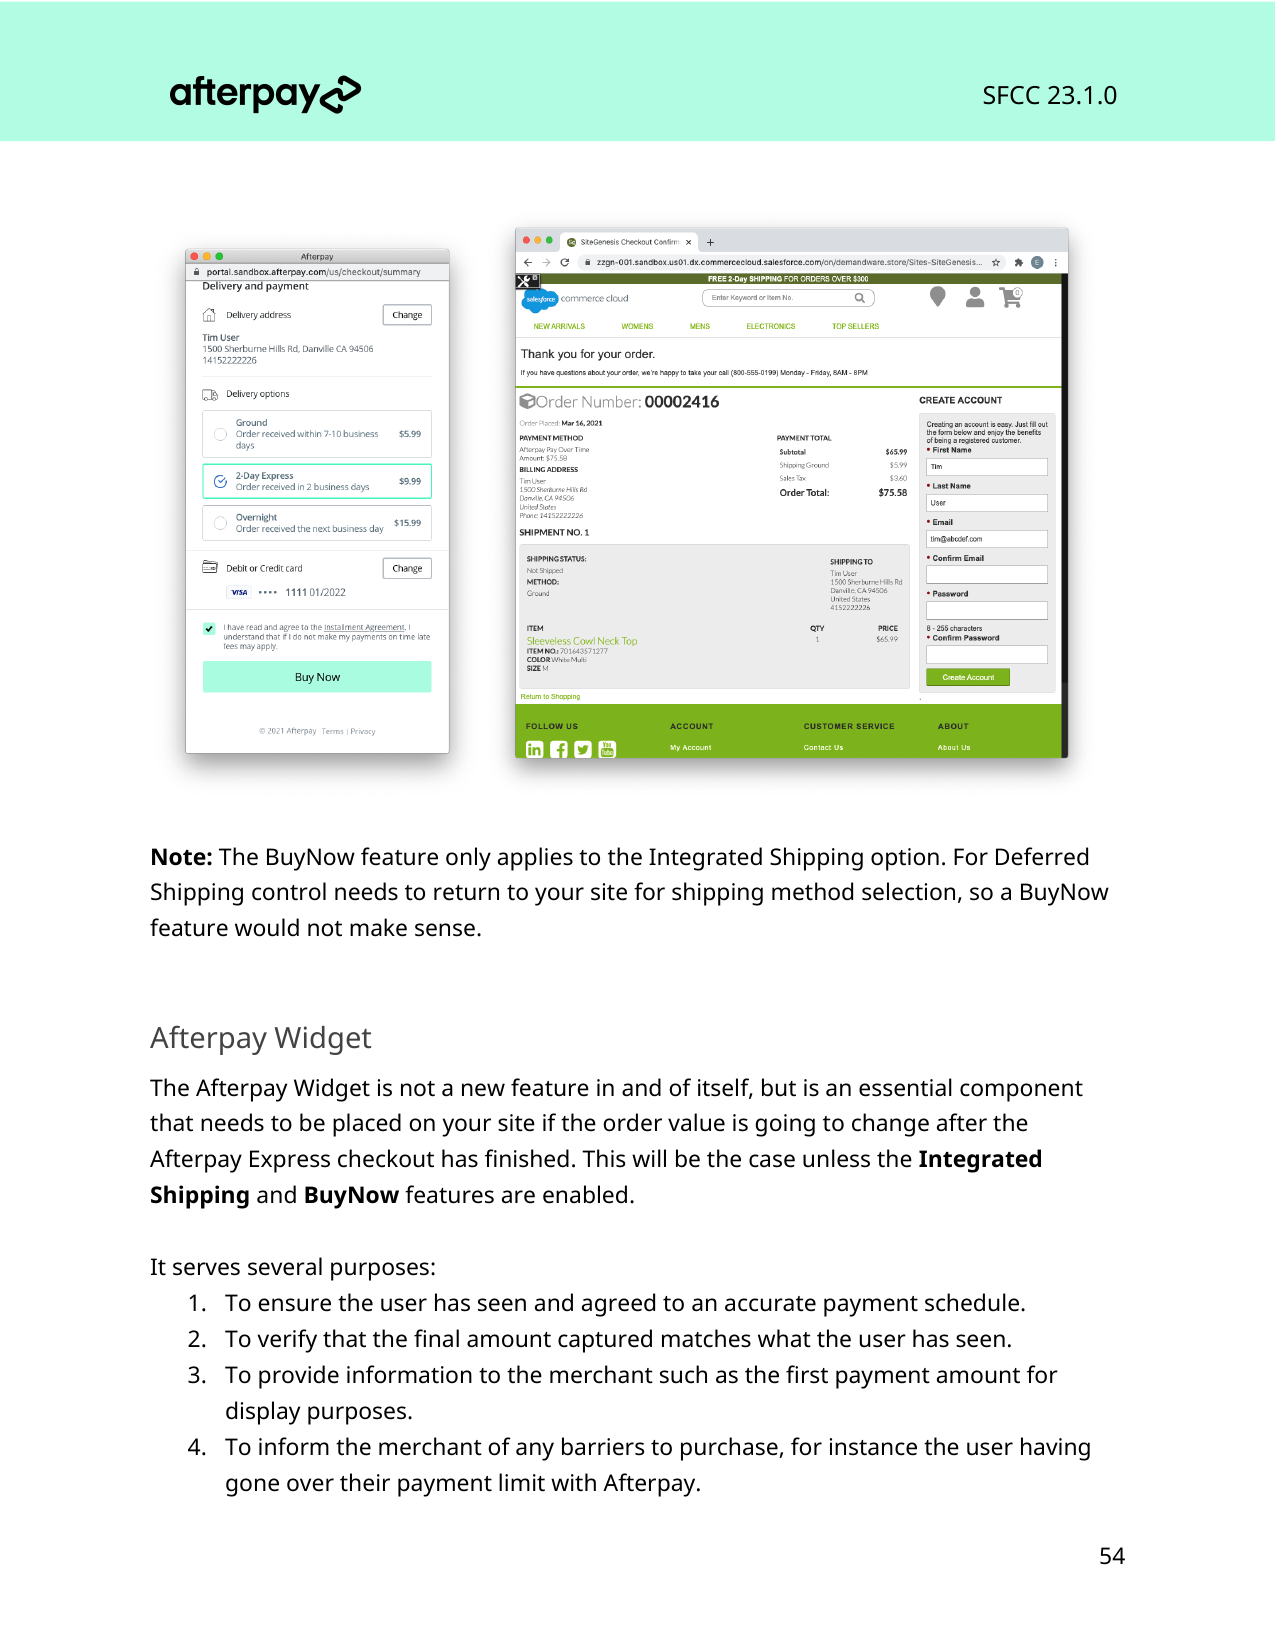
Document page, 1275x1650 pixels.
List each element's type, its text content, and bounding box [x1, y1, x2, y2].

picture [150, 206, 1100, 800]
list To verify that the final amount captured matches what the user has seen. [187, 1323, 1125, 1354]
list To provide information to the merchant such as the first payment amount for display purposes. [187, 1359, 1125, 1426]
picture [134, 47, 397, 142]
list To inform the merchant of any barriers to purchase, for instance the user having gone over their payment limit with Afterpay. [187, 1431, 1125, 1498]
list To ensure the user has seen and agreed to an accurate payment schedule. [187, 1287, 1125, 1318]
text The Afterpay Widget is not a new feature in and of itself, but is an essential component that needs to be placed on your site if the order value is going to change after the Afterpay Express checkout has finished. This will be the case unless the Integrated Shipping and BuyNow features are enabled. It serves several purposes: [150, 1071, 1125, 1282]
text Note: The BuyNow feature only applies to the Integrated Shipping option. For Deferred Shipping control needs to return to your site for shipping method selection, so a BuyNow feature would not make sense. [150, 840, 1125, 943]
subtitle Afterpay Widget [150, 1017, 1125, 1057]
